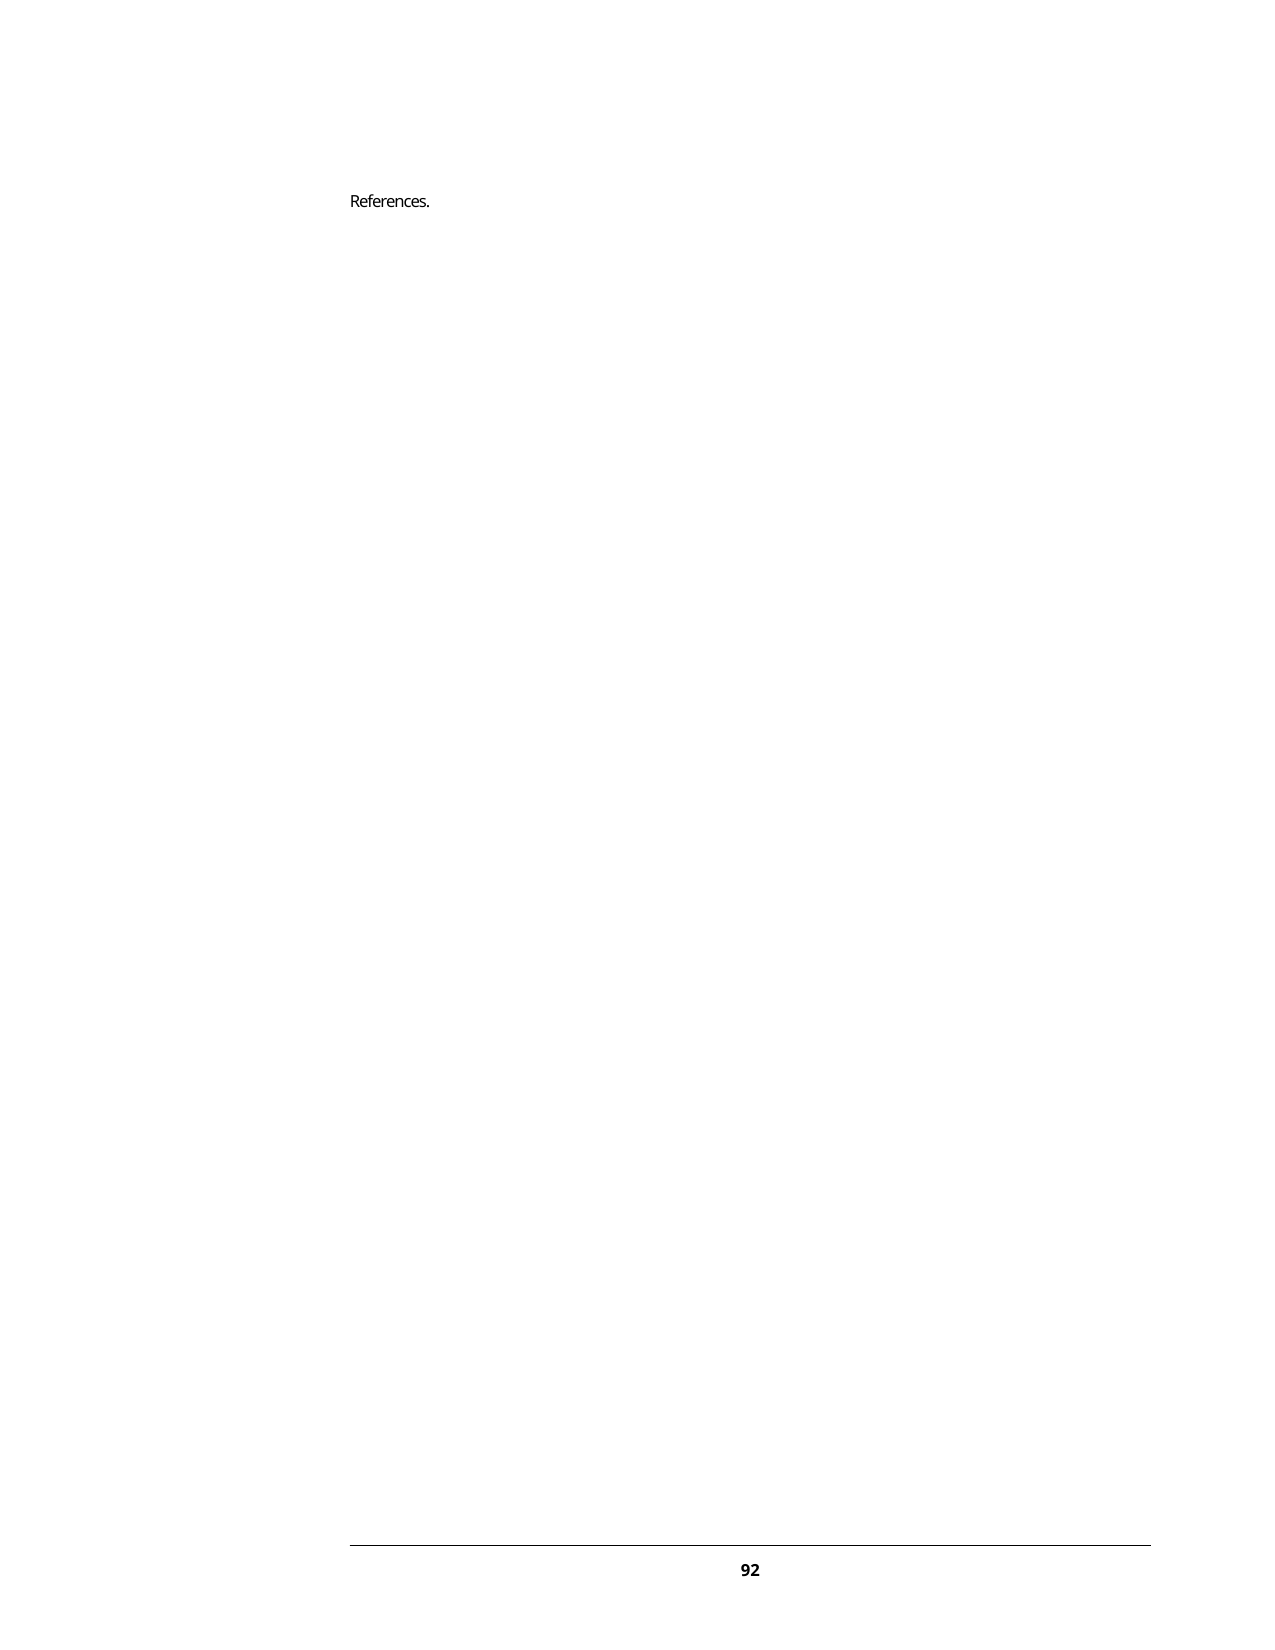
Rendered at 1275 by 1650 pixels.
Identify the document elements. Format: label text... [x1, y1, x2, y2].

subtitle References. [349, 187, 1151, 212]
